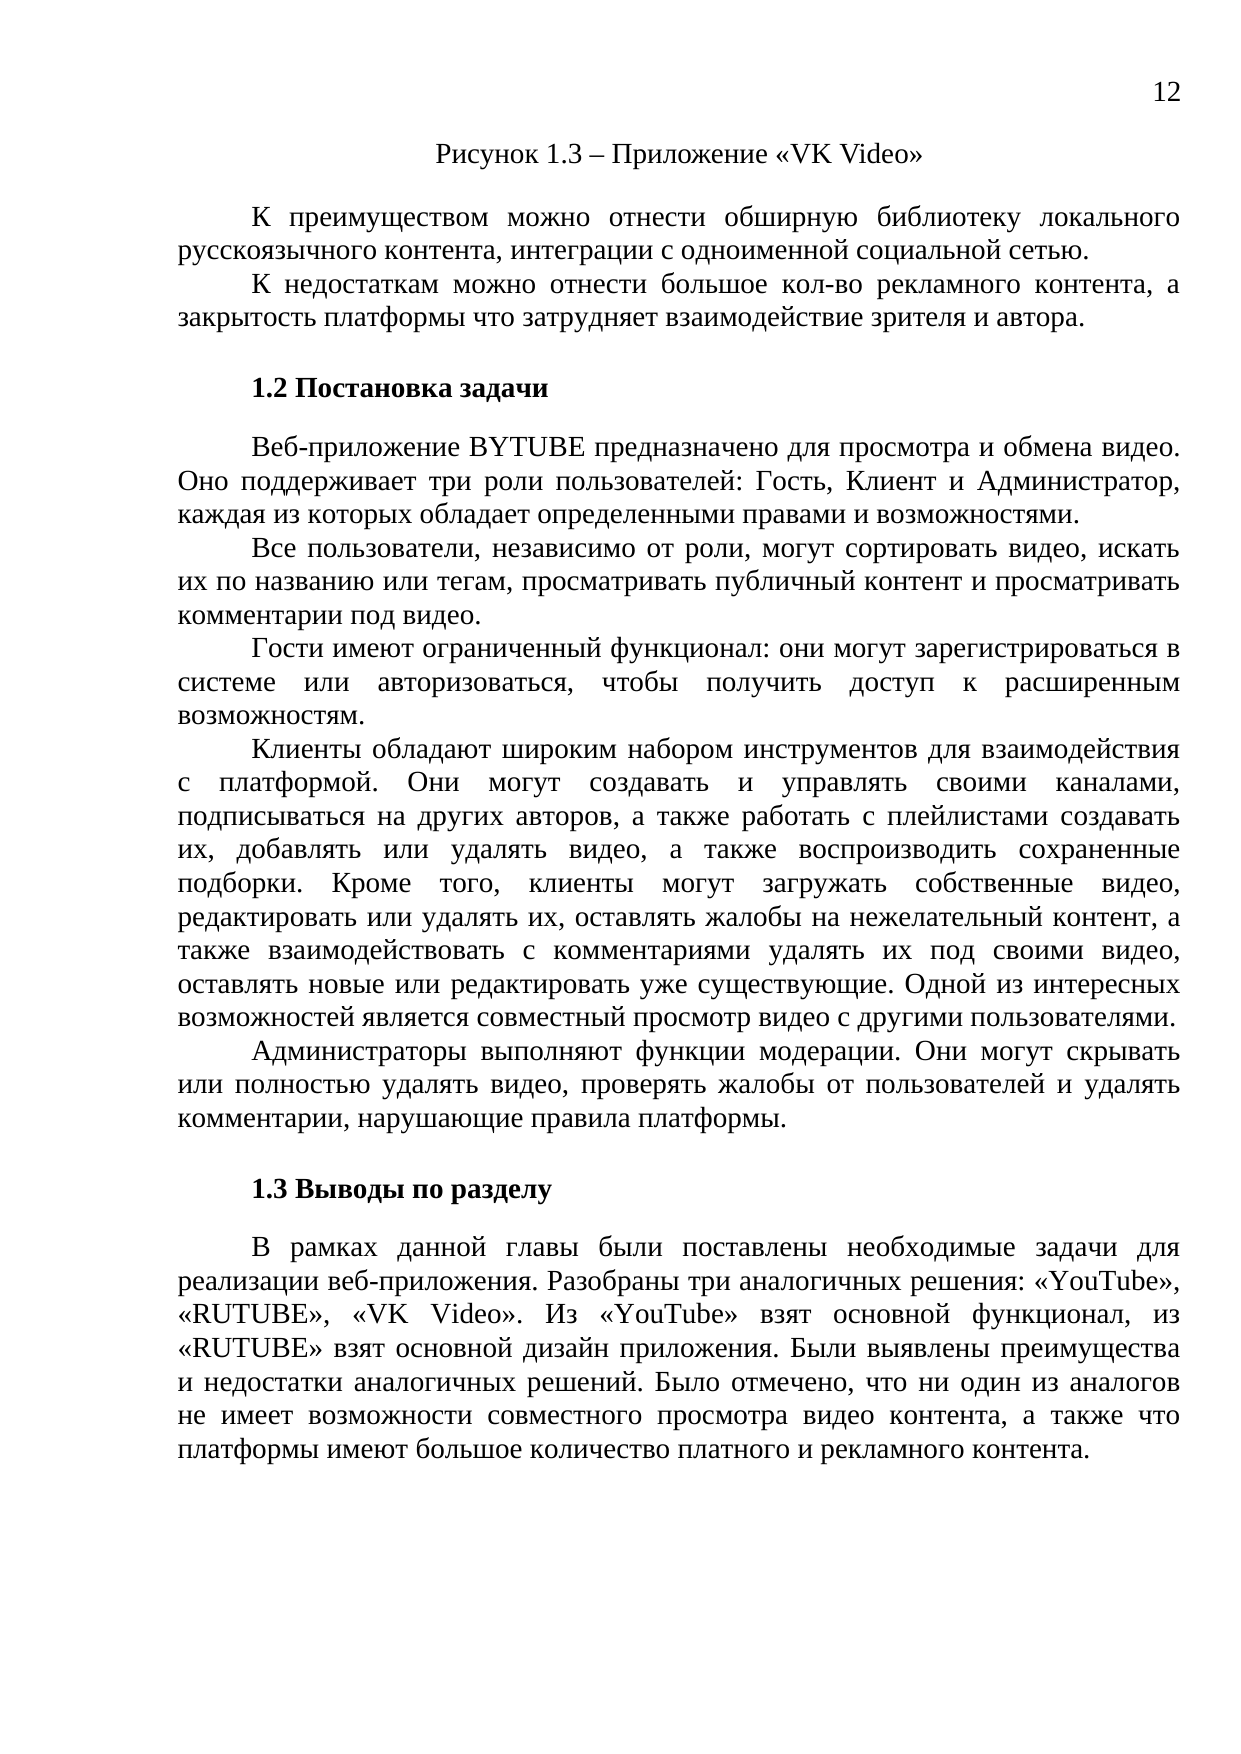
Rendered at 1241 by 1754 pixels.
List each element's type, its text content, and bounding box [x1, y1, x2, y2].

text Гости имеют ограниченный функционал: они могут зарегистрироваться в системе или авторизоваться, чтобы получить доступ к расширенным возможностям. [177, 630, 1181, 731]
text В рамках данной главы были поставлены необходимые задачи для реализации веб-приложения. Разобраны три аналогичных решения: «YouTube», «RUTUBE», «VK Video». Из «YouTube» взят основной функционал, из «RUTUBE» взят основной дизайн приложения. Были выявлены преимущества и недостатки аналогичных решений. Было отмечено, что ни один из аналогов не имеет возможности совместного просмотра видео контента, а также что платформы имеют большое количество платного и рекламного контента. [177, 1229, 1181, 1464]
text К преимуществом можно отнести обширную библиотеку локального русскоязычного контента, интеграции с одноименной социальной сетью. [177, 199, 1181, 266]
text К недостаткам можно отнести большое кол-во рекламного контента, а закрытость платформы что затрудняет взаимодействие зрителя и автора. [177, 266, 1181, 333]
text Рисунок 1.3 – Приложение «VK Video» [177, 136, 1181, 170]
text Клиенты обладают широким набором инструментов для взаимодействия с платформой. Они могут создавать и управлять своими каналами, подписываться на других авторов, а также работать с плейлистами создавать их, добавлять или удалять видео, а также воспроизводить сохраненные подборки. Кроме того, клиенты могут загружать собственные видео, редактировать или удалять их, оставлять жалобы на нежелательный контент, а также взаимодействовать с комментариями удалять их под своими видео, оставлять новые или редактировать уже существующие. Одной из интересных возможностей является совместный просмотр видео с другими пользователями. [177, 731, 1181, 1033]
text Администраторы выполняют функции модерации. Они могут скрывать или полностью удалять видео, проверять жалобы от пользователей и удалять комментарии, нарушающие правила платформы. [177, 1033, 1181, 1133]
text Выводы по разделу [251, 1171, 1181, 1204]
text Все пользователи, независимо от роли, могут сортировать видео, искать их по названию или тегам, просматривать публичный контент и просматривать комментарии под видео. [177, 530, 1181, 630]
text Веб-приложение BYTUBE предназначено для просмотра и обмена видео. Оно поддерживает три роли пользователей: Гость, Клиент и Администратор, каждая из которых обладает определенными правами и возможностями. [177, 429, 1181, 530]
text Постановка задачи [251, 371, 1181, 404]
